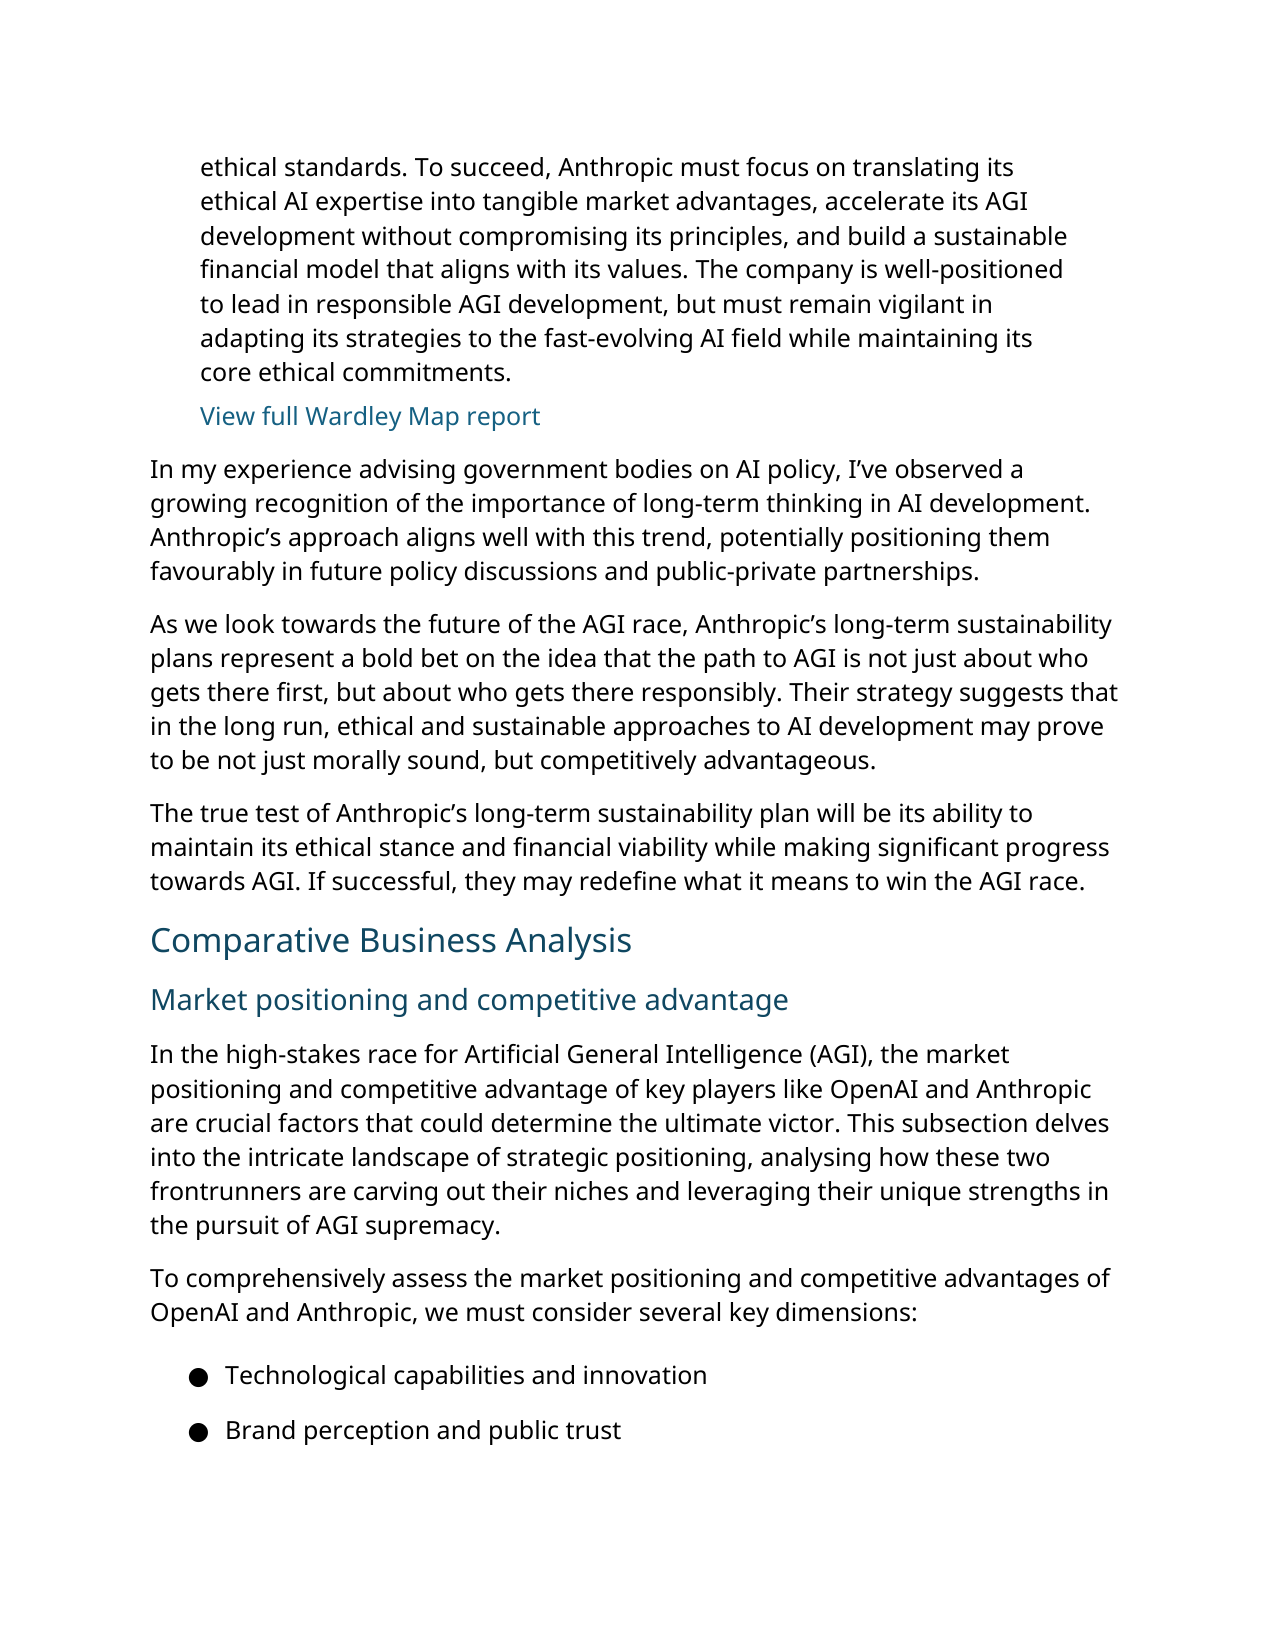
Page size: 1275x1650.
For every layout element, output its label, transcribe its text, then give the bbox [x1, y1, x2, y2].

text In the high-stakes race for Artificial General Intelligence (AGI), the market positioning and competitive advantage of key players like OpenAI and Anthropic are crucial factors that could determine the ultimate victor. This subsection delves into the intricate landscape of strategic positioning, analysing how these two frontrunners are carving out their niches and leveraging their unique strengths in the pursuit of AGI supremacy. [150, 1037, 1125, 1242]
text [200, 150, 1075, 388]
text In my experience advising government bodies on AI policy, I’ve observed a growing recognition of the importance of long-term thinking in AI development. Anthropic’s approach aligns well with this trend, potentially positioning them favourably in future policy discussions and public-private partnerships. [150, 452, 1125, 588]
subtitle Comparative Business Analysis [150, 917, 1125, 962]
text To comprehensively assess the market positioning and competitive advantages of OpenAI and Anthropic, we must consider several key dimensions: [150, 1260, 1125, 1328]
text The true test of Anthropic’s long-term sustainability plan will be its ability to maintain its ethical stance and financial viability while making significant progress towards AGI. If successful, they may redefine what it means to win the AGI race. [150, 796, 1125, 898]
list Technological capabilities and innovation [187, 1347, 1125, 1398]
text As we look towards the future of the AGI race, Anthropic’s long-term sustainability plans represent a bold bet on the idea that the path to AGI is not just about who gets there first, but about who gets there responsibly. Their strategy suggests that in the long run, ethical and sustainable approaches to AI development may prove to be not just morally sound, but competitively advantageous. [150, 607, 1125, 777]
subtitle Market positioning and competitive advantage [150, 979, 1125, 1018]
text View full Wardley Map report [200, 399, 1075, 433]
list Brand perception and public trust [187, 1402, 1125, 1453]
